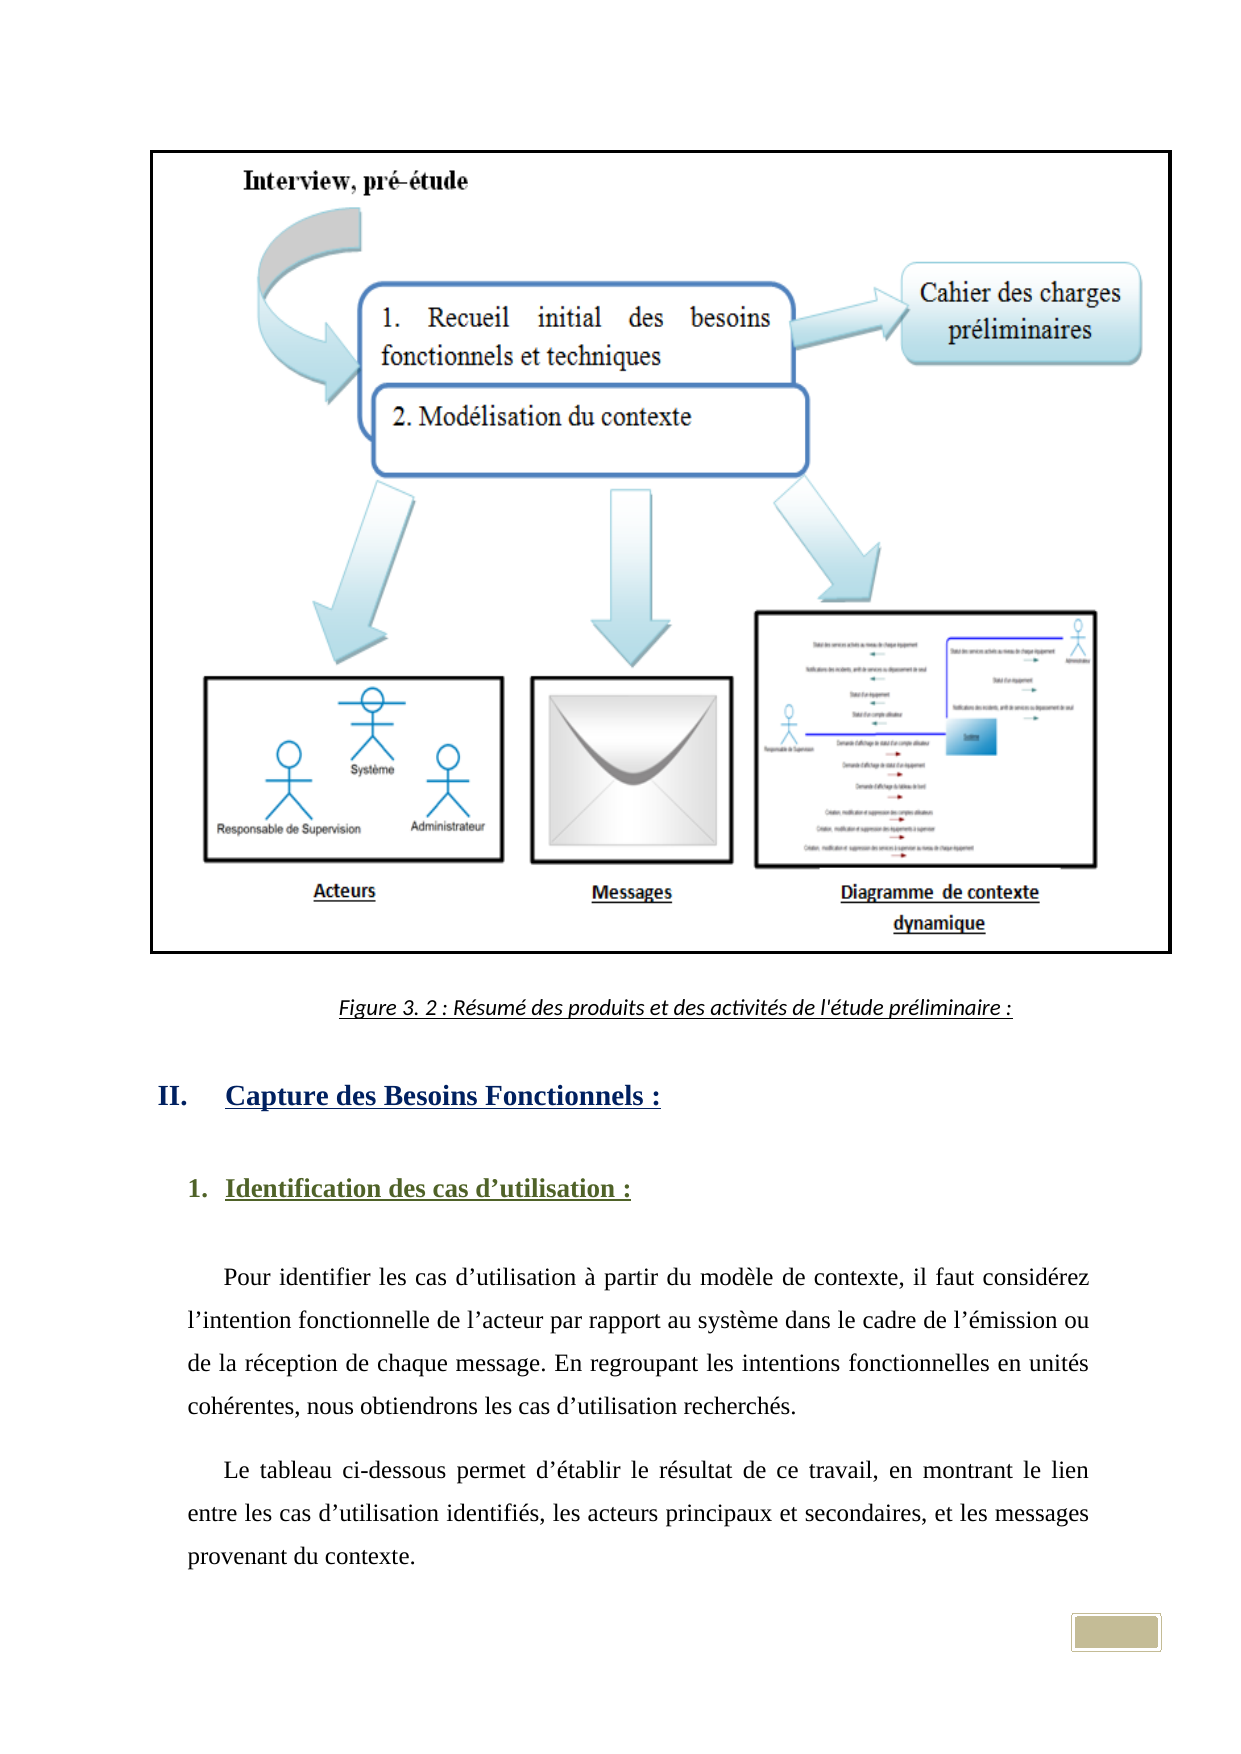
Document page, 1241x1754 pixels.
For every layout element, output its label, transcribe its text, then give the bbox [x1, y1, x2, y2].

text Le tableau ci-dessous permet d’établir le résultat de ce travail, en montrant le lien entre les cas d’utilisation identifiés, les acteurs principaux et secondaires, et les messages provenant du contexte. [187, 1455, 1090, 1570]
text Pour identifier les cas d’utilisation à partir du modèle de contexte, il faut considérez l’intention fonctionnelle de l’acteur par rapport au système dans le cadre de l’émission ou de la réception de chaque message. En regroupant les intentions fonctionnelles en unités cohérentes, nous obtiendrons les cas d’utilisation recherchés. [187, 1262, 1090, 1420]
list Identification des cas d’utilisation : [187, 1172, 1090, 1203]
list Capture des Besoins Fonctionnels : [187, 1078, 1090, 1112]
picture [153, 153, 1168, 951]
